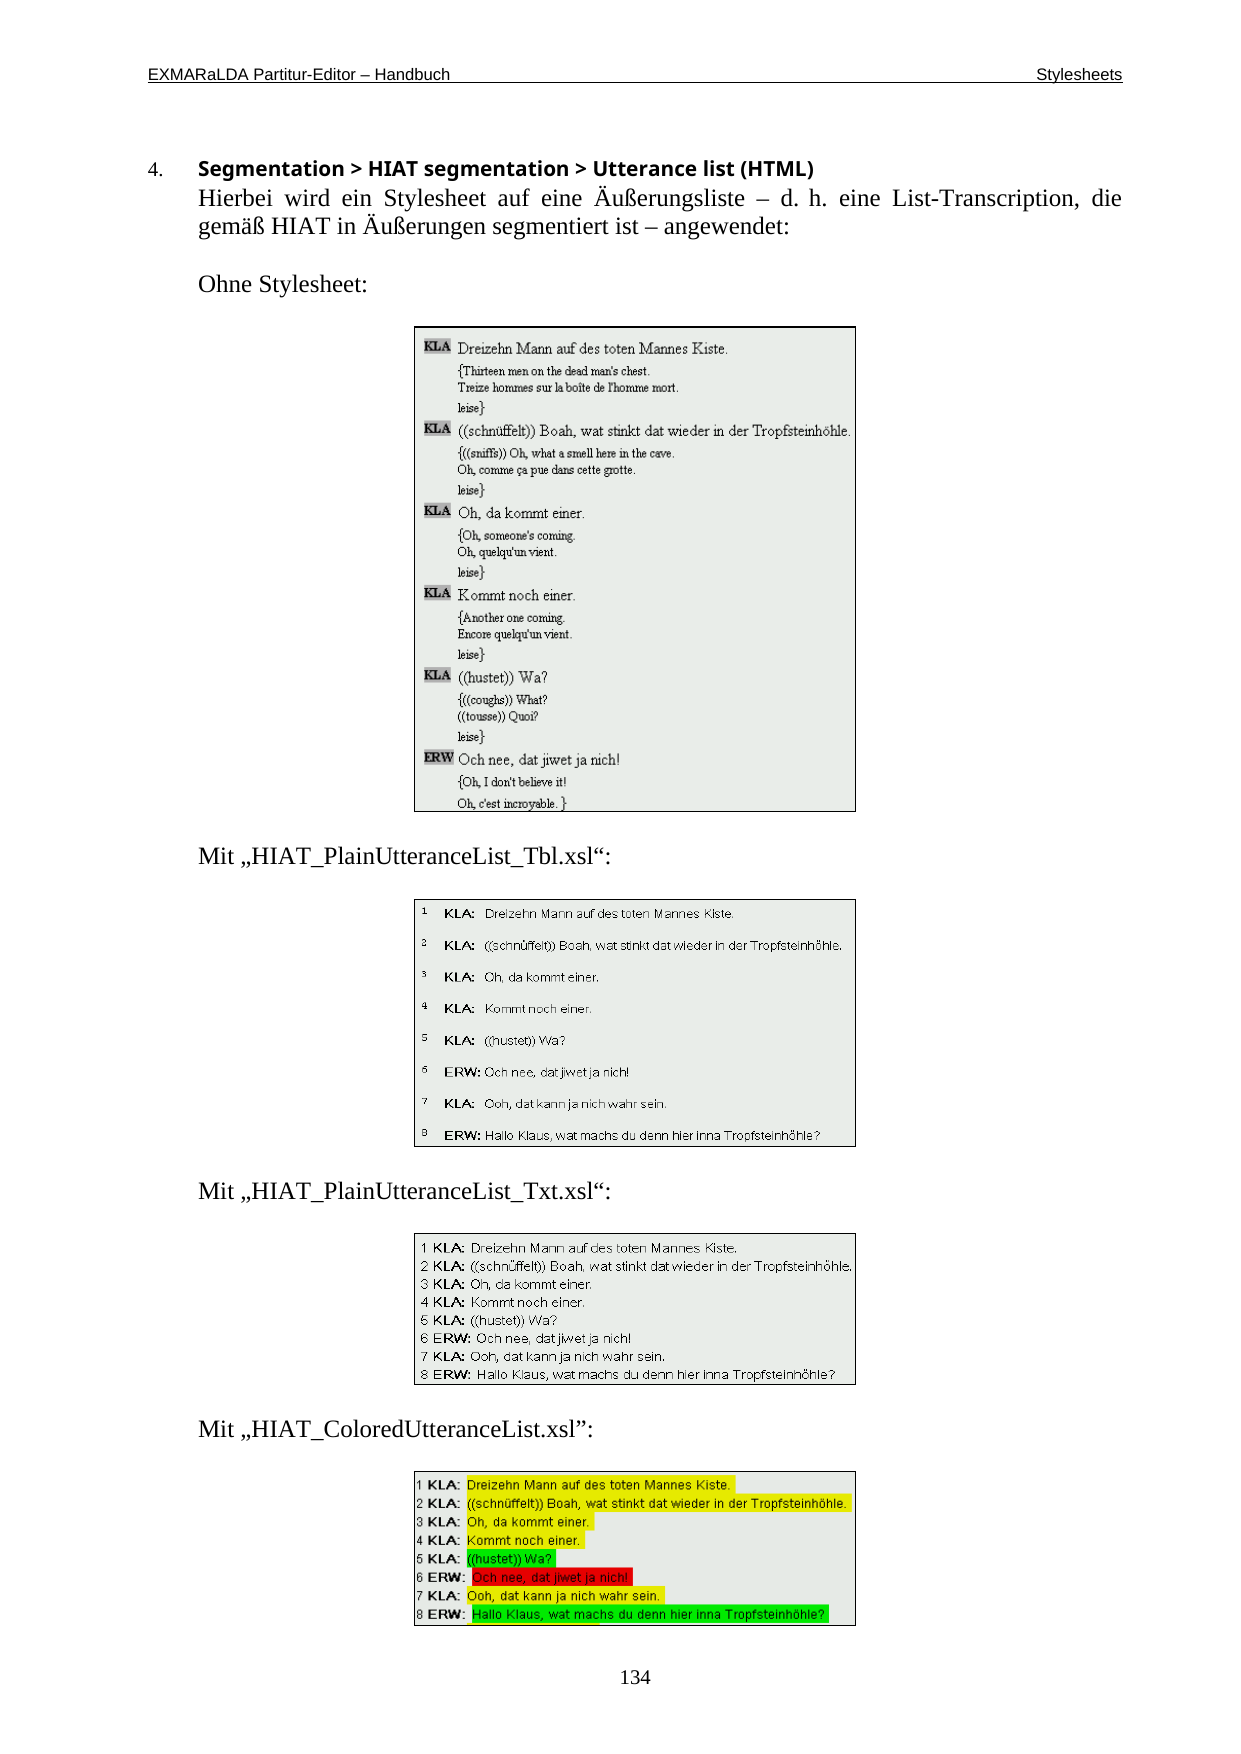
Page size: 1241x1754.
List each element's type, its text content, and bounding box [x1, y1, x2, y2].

picture [415, 1472, 855, 1625]
text Mit „HIAT_ColoredUtteranceList.xsl”: [198, 1414, 1122, 1442]
text Mit „HIAT_PlainUtteranceList_Tbl.xsl“: [198, 841, 1122, 870]
list Segmentation > HIAT segmentation > Utterance list (HTML) [148, 154, 1122, 183]
picture [415, 1234, 855, 1384]
picture [415, 900, 855, 1146]
text Mit „HIAT_PlainUtteranceList_Txt.xsl“: [198, 1176, 1122, 1204]
picture [415, 328, 855, 811]
text Hierbei wird ein Stylesheet auf eine Äußerungsliste – d. h. eine List-Transcription, die gemäß HIAT in Äußerungen segmentiert ist – angewendet: [198, 183, 1122, 240]
text Ohne Stylesheet: [198, 269, 1122, 298]
